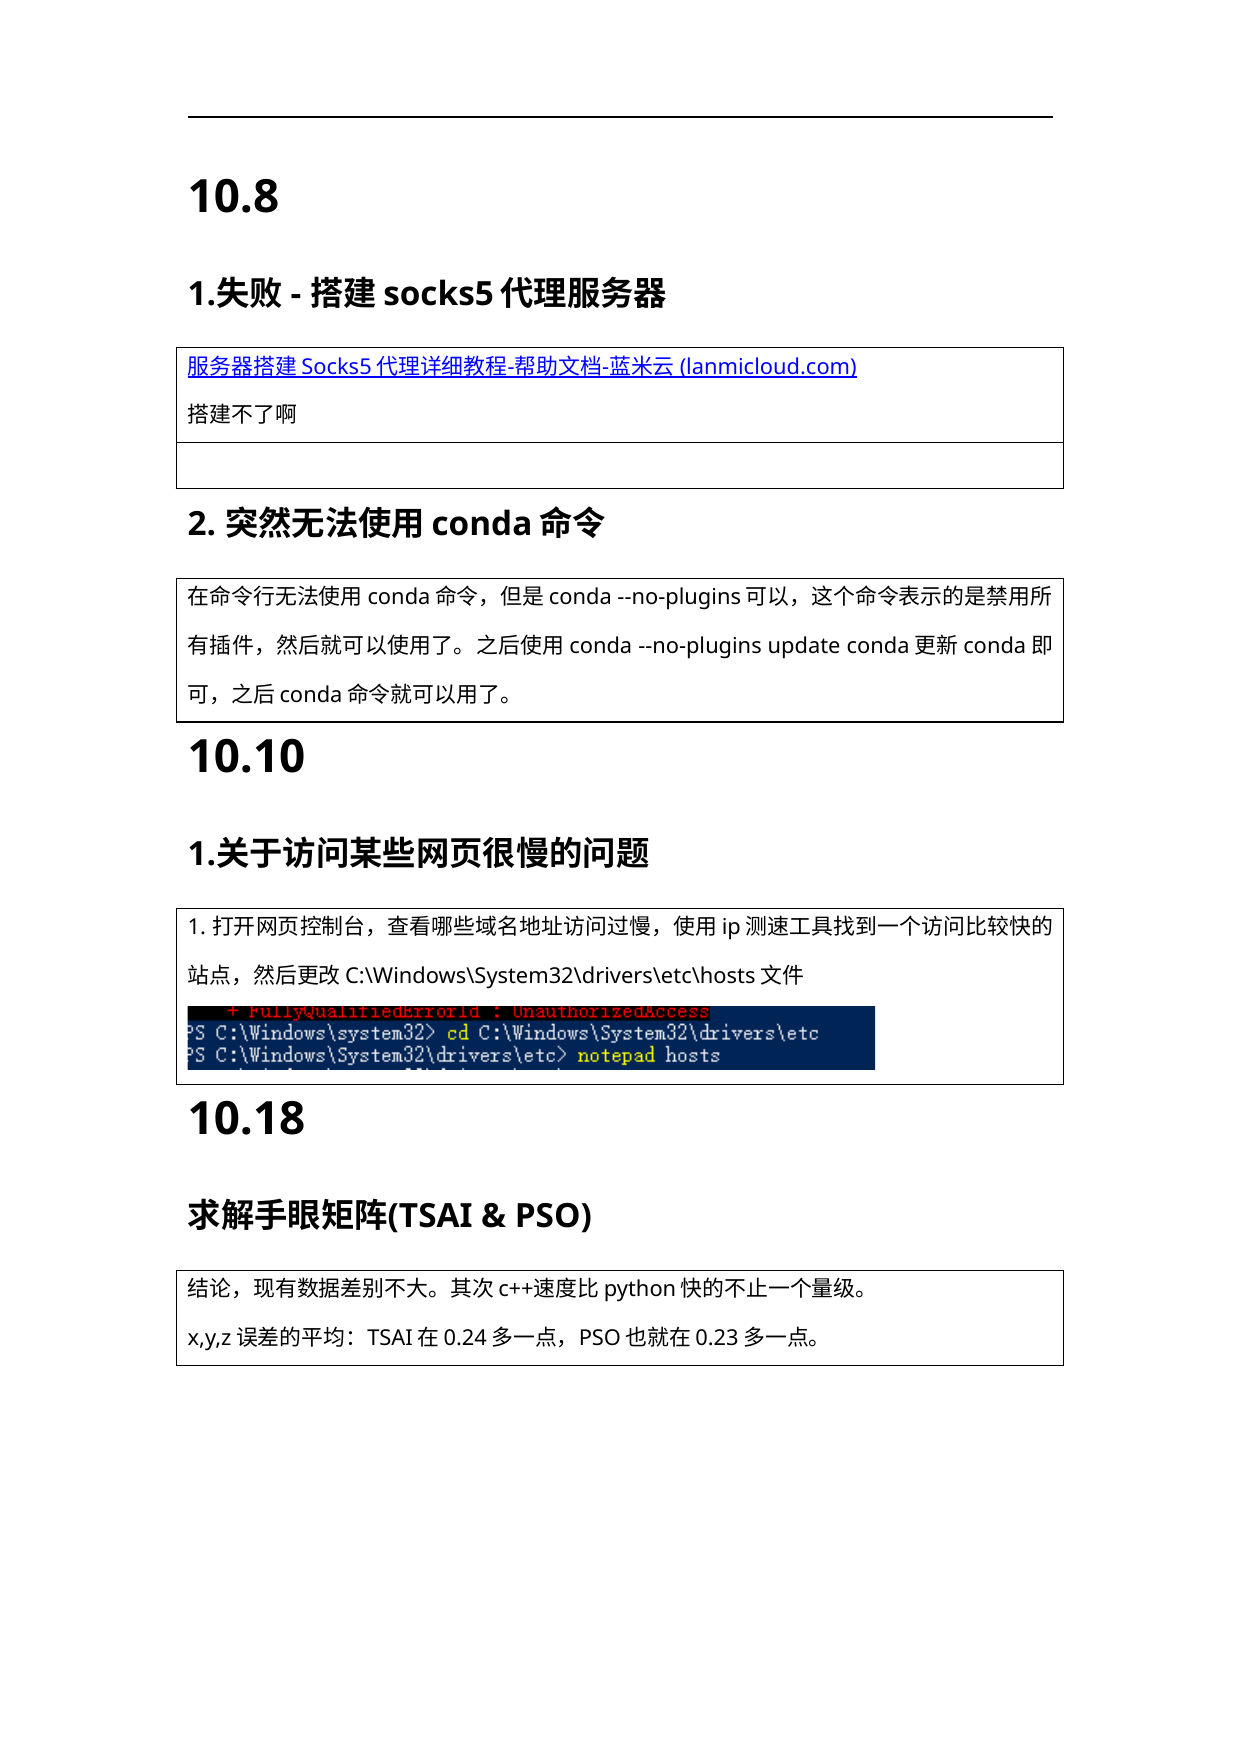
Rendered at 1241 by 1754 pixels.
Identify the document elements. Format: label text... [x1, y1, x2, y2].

subtitle 求解手眼矩阵(TSAI & PSO) [187, 1181, 1053, 1246]
table_header 1. 打开网页控制台，查看哪些域名地址访问过慢，使用ip测速工具找到一个访问比较快的站点，然后更改C:\Windows\System32\drivers\etc\hosts文件 [177, 909, 1063, 1083]
subtitle 1.失败 - 搭建socks5代理服务器 [187, 258, 1053, 323]
table_header 服务器搭建Socks5代理详细教程-帮助文档-蓝米云 (lanmicloud.com) 搭建不了啊 [177, 348, 1063, 442]
table_header 在命令行无法使用conda命令，但是conda --no-plugins可以，这个命令表示的是禁用所有插件，然后就可以使用了。之后使用conda --no-plugins update conda更新conda即可，之后conda命令就可以用了。 [177, 579, 1063, 721]
picture [187, 1006, 876, 1070]
table_header 结论，现有数据差别不大。其次c++速度比python快的不止一个量级。 x,y,z误差的平均：TSAI在0.24多一点，PSO也就在0.23多一点。 [177, 1271, 1063, 1364]
subtitle 1.关于访问某些网页很慢的问题 [187, 819, 1053, 884]
subtitle 2. 突然无法使用conda命令 [187, 489, 1053, 554]
subtitle 10.18 [187, 1085, 1053, 1149]
table_cell [177, 443, 1063, 488]
subtitle 10.8 [187, 162, 1053, 227]
subtitle 10.10 [187, 723, 1053, 787]
